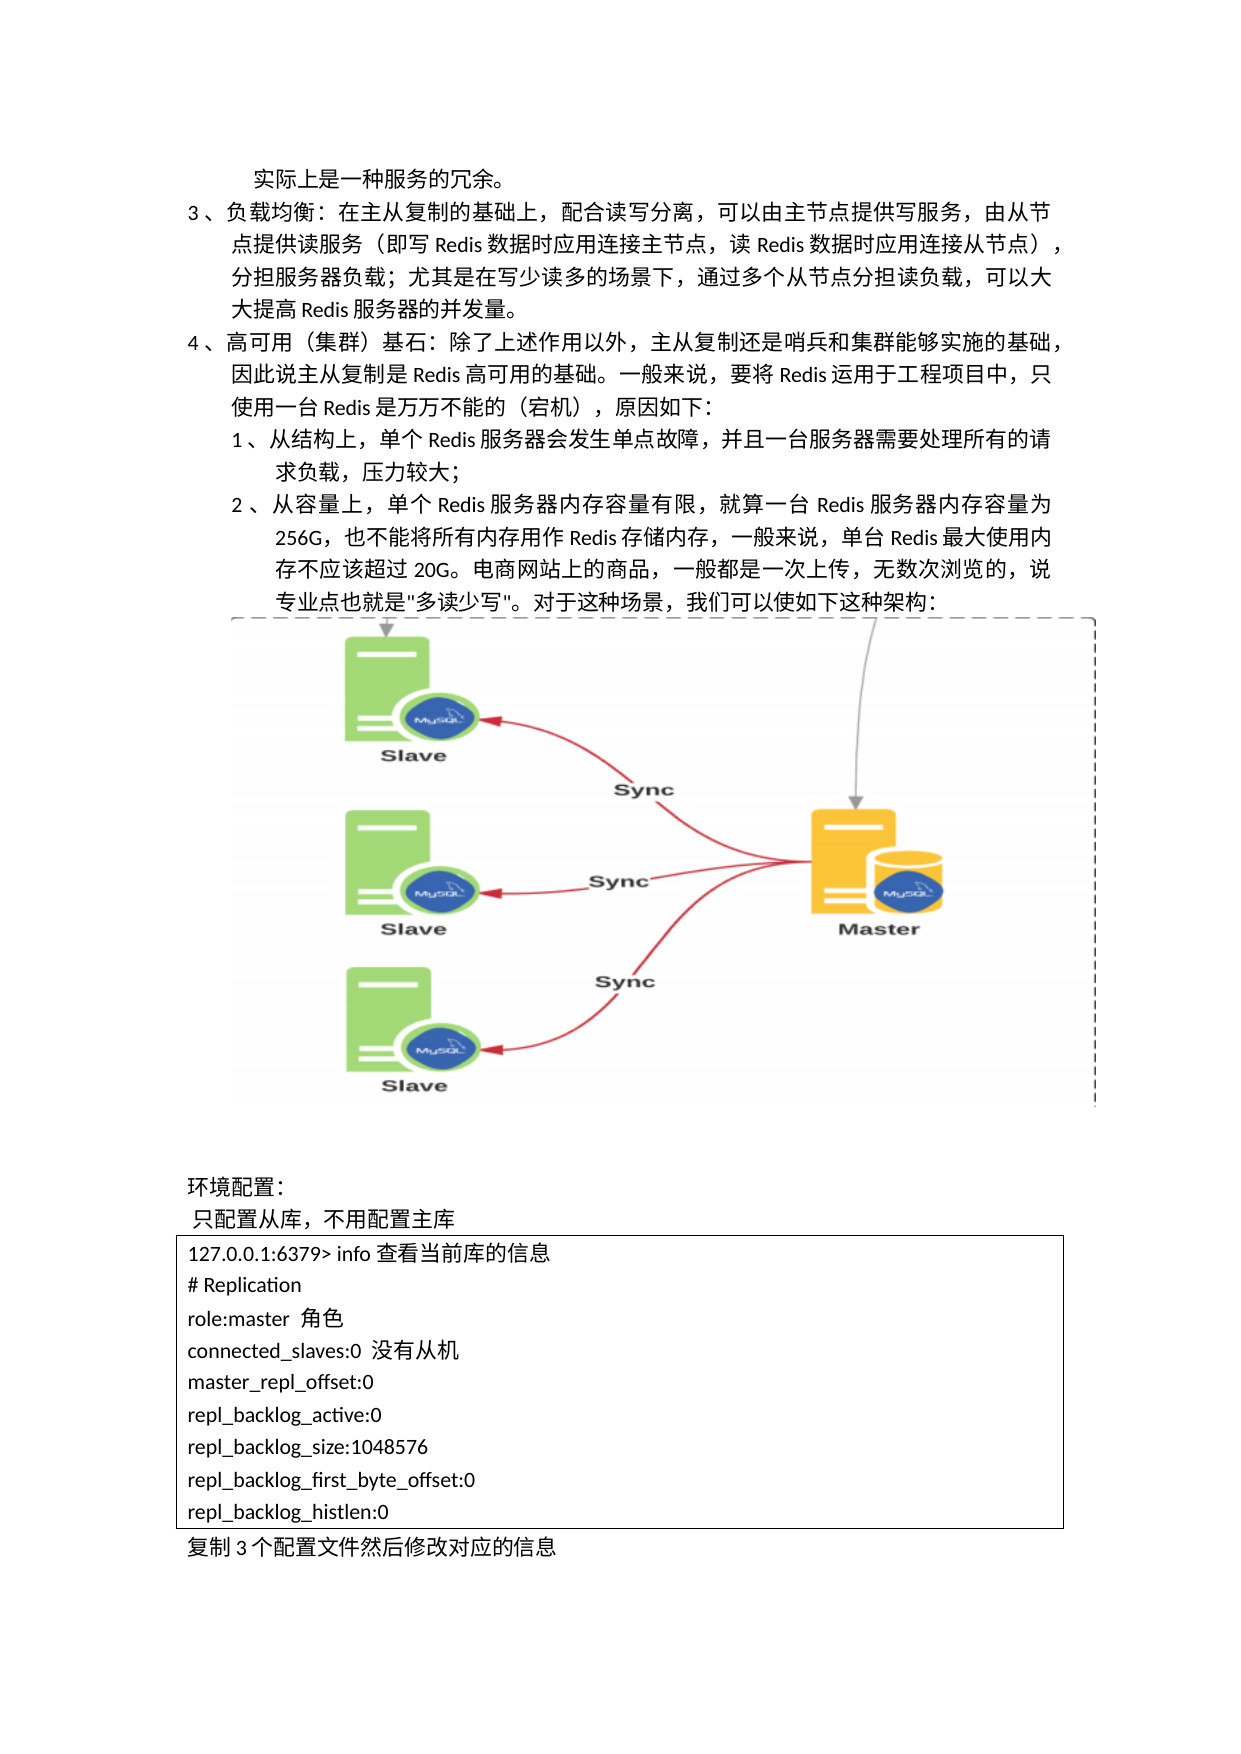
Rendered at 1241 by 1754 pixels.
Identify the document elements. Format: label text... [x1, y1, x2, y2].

text 环境配置： [187, 1169, 1053, 1202]
text 3 、负载均衡：在主从复制的基础上，配合读写分离，可以由主节点提供写服务，由从节点提供读服务（即写Redis数据时应用连接主节点，读Redis数据时应用连接从节点），分担服务器负载；尤其是在写少读多的场景下，通过多个从节点分担读负载，可以大大提高Redis服务器的并发量。 [187, 194, 1053, 324]
text 4 、高可用（集群）基石：除了上述作用以外，主从复制还是哨兵和集群能够实施的基础，因此说主从复制是Redis高可用的基础。一般来说，要将Redis运用于工程项目中，只使用一台Redis是万万不能的（宕机），原因如下： [187, 324, 1053, 422]
text 复制3个配置文件然后修改对应的信息 [187, 1529, 1053, 1562]
text 只配置从库，不用配置主库 [187, 1202, 1053, 1234]
text 1 、从结构上，单个Redis服务器会发生单点故障，并且一台服务器需要处理所有的请求负载，压力较大； [231, 422, 1053, 487]
text 2 、从容量上，单个Redis服务器内存容量有限，就算一台Redis服务器内存容量为256G，也不能将所有内存用作Redis存储内存，一般来说，单台Redis最大使用内存不应该超过20G。电商网站上的商品，一般都是一次上传，无数次浏览的，说专业点也就是"多读少写"。对于这种场景，我们可以使如下这种架构： [231, 487, 1053, 617]
table_header 127.0.0.1:6379> info 查看当前库的信息 # Replication role:master 角色 connected_slaves:0 没有从机 master_repl_offset:0 repl_backlog_active:0 repl_backlog_size:1048576 repl_backlog_first_byte_offset:0 repl_backlog_histlen:0 [177, 1236, 1063, 1528]
picture [231, 617, 1096, 1107]
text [209, 162, 1053, 194]
